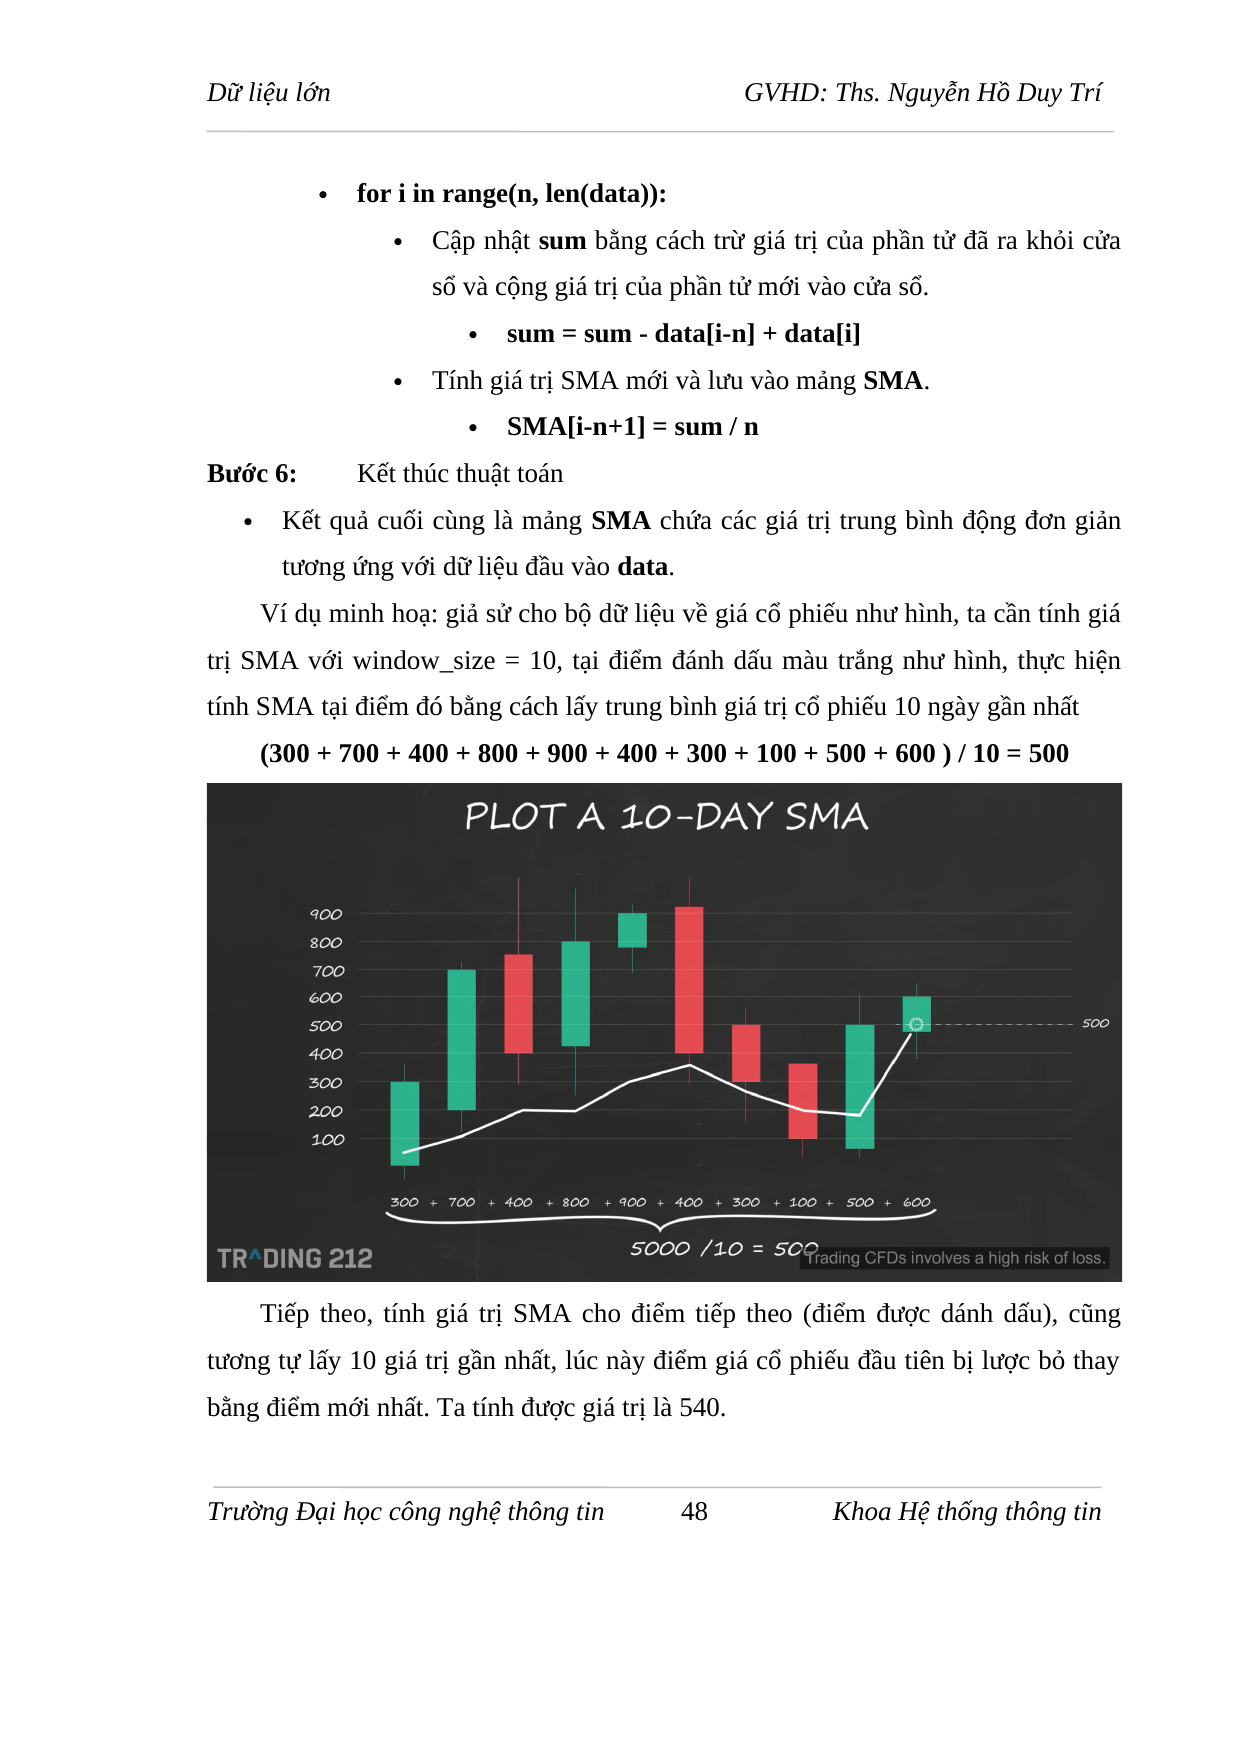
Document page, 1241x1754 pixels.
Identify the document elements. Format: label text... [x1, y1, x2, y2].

text Tiếp theo, tính giá trị SMA cho điểm tiếp theo (điểm được dánh dấu), cũng tương tự lấy 10 giá trị gần nhất, lúc này điểm giá cổ phiếu đầu tiên bị lược bỏ thay bằng điểm mới nhất. Ta tính được giá trị là 540. [207, 1297, 1122, 1422]
list Cập nhật sum bằng cách trừ giá trị của phần tử đã ra khỏi cửa sổ và cộng giá trị của phần tử mới vào cửa sổ. [394, 224, 1122, 302]
text (300 + 700 + 400 + 800 + 900 + 400 + 300 + 100 + 500 + 600 ) / 10 = 500 [207, 737, 1122, 768]
list SMA[i-n+1] = sum / n [469, 411, 1122, 442]
list sum = sum - data[i-n] + data[i] [469, 317, 1122, 348]
picture [206, 783, 1123, 1282]
text Ví dụ minh hoạ: giả sử cho bộ dữ liệu về giá cổ phiếu như hình, ta cần tính giá trị SMA với window_size = 10, tại điểm đánh dấu màu trắng như hình, thực hiện tính SMA tại điểm đó bằng cách lấy trung bình giá trị cổ phiếu 10 ngày gần nhất [207, 597, 1122, 722]
list Kết thúc thuật toán [207, 457, 1122, 488]
list Tính giá trị SMA mới và lưu vào mảng SMA. [394, 364, 1122, 395]
list Kết quả cuối cùng là mảng SMA chứa các giá trị trung bình động đơn giản tương ứng với dữ liệu đầu vào data. [244, 504, 1122, 582]
list for i in range(n, len(data)): [319, 177, 1122, 208]
